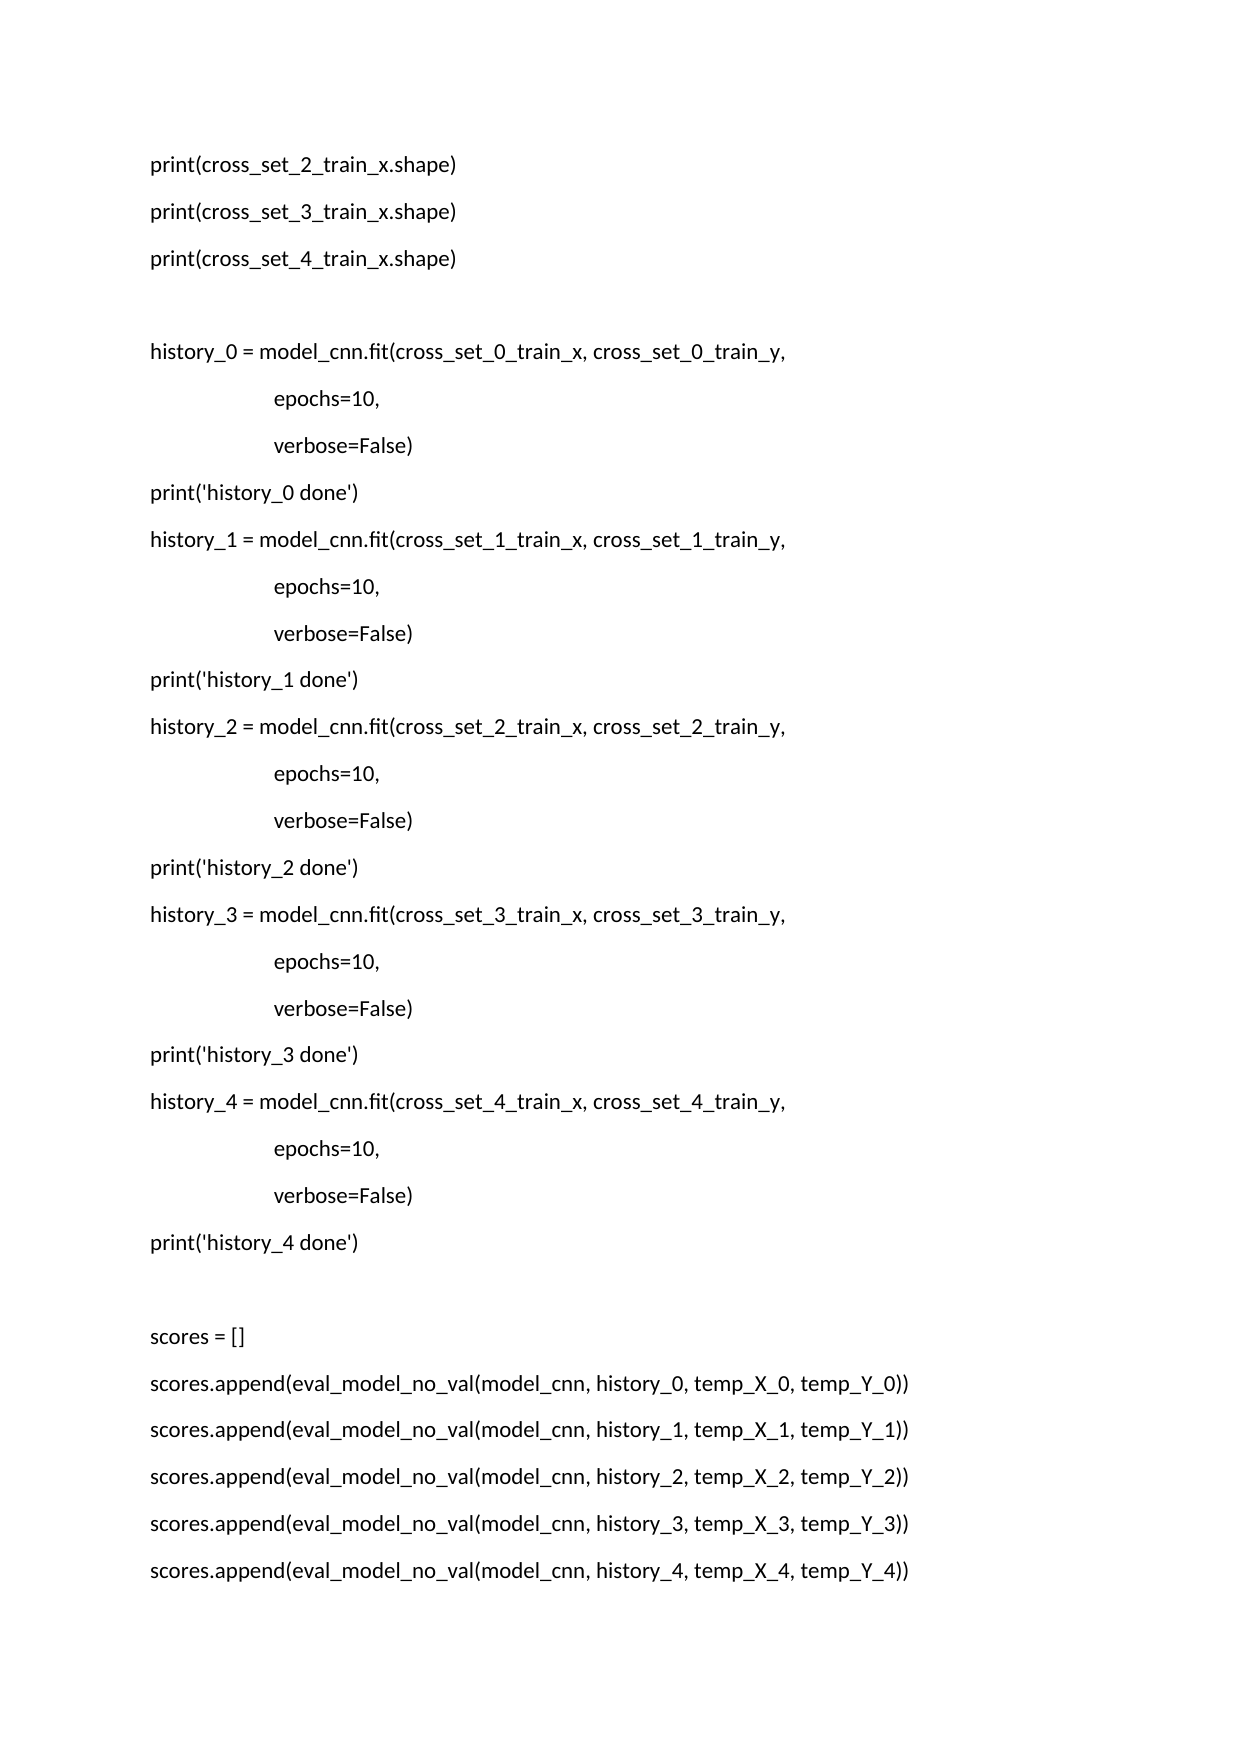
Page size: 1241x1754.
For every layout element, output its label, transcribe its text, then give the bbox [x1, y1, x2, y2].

text print(cross_set_2_train_x.shape) [150, 150, 1090, 178]
text print(cross_set_3_train_x.shape) [150, 197, 1090, 225]
text verbose=False) [150, 994, 1090, 1022]
text print('history_3 done') [150, 1041, 1090, 1069]
text history_1 = model_cnn.fit(cross_set_1_train_x, cross_set_1_train_y, [150, 525, 1090, 553]
text scores = [] [150, 1322, 1090, 1350]
text epochs=10, [150, 759, 1090, 787]
text epochs=10, [150, 1134, 1090, 1162]
text verbose=False) [150, 806, 1090, 834]
text print('history_4 done') [150, 1228, 1090, 1256]
text print('history_1 done') [150, 666, 1090, 694]
text verbose=False) [150, 431, 1090, 459]
text history_3 = model_cnn.fit(cross_set_3_train_x, cross_set_3_train_y, [150, 900, 1090, 928]
text print(cross_set_4_train_x.shape) [150, 244, 1090, 272]
text print('history_2 done') [150, 853, 1090, 881]
text verbose=False) [150, 619, 1090, 647]
text scores.append(eval_model_no_val(model_cnn, history_2, temp_X_2, temp_Y_2)) [150, 1462, 1090, 1491]
text history_2 = model_cnn.fit(cross_set_2_train_x, cross_set_2_train_y, [150, 712, 1090, 741]
text epochs=10, [150, 572, 1090, 600]
text history_0 = model_cnn.fit(cross_set_0_train_x, cross_set_0_train_y, [150, 337, 1090, 366]
text print('history_0 done') [150, 478, 1090, 506]
text scores.append(eval_model_no_val(model_cnn, history_4, temp_X_4, temp_Y_4)) [150, 1556, 1090, 1584]
text epochs=10, [150, 384, 1090, 412]
text epochs=10, [150, 947, 1090, 975]
text scores.append(eval_model_no_val(model_cnn, history_3, temp_X_3, temp_Y_3)) [150, 1509, 1090, 1537]
text verbose=False) [150, 1181, 1090, 1209]
text scores.append(eval_model_no_val(model_cnn, history_1, temp_X_1, temp_Y_1)) [150, 1416, 1090, 1444]
text history_4 = model_cnn.fit(cross_set_4_train_x, cross_set_4_train_y, [150, 1087, 1090, 1116]
text scores.append(eval_model_no_val(model_cnn, history_0, temp_X_0, temp_Y_0)) [150, 1369, 1090, 1397]
